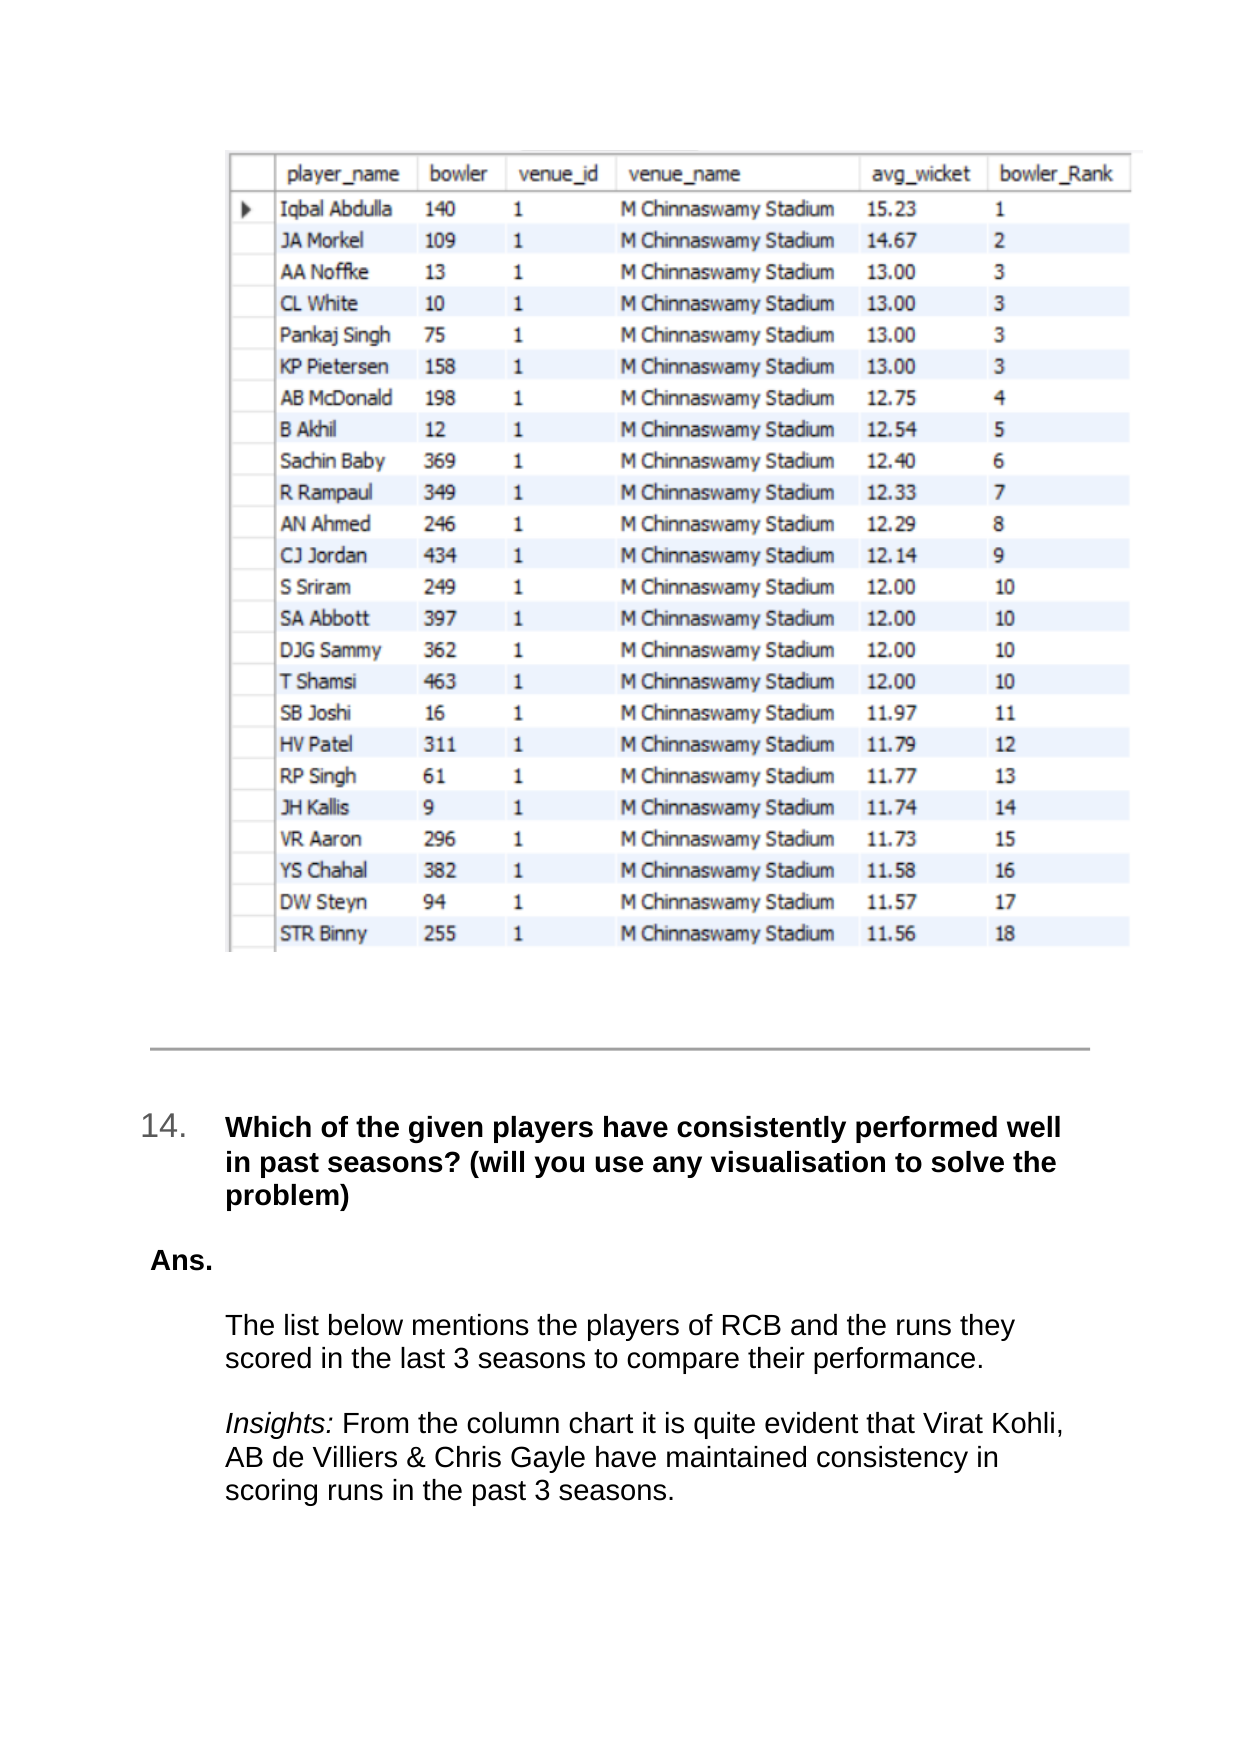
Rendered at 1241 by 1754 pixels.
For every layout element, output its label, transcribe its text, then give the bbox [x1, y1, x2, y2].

text Ans. [150, 1243, 1090, 1277]
text Insights: From the column chart it is quite evident that Virat Kohli, AB de Villiers & Chris Gayle have maintained consistency in scoring runs in the past 3 seasons. [225, 1406, 1090, 1507]
text The list below mentions the players of RCB and the runs they scored in the last 3 seasons to compare their performance. [225, 1308, 1090, 1375]
list Which of the given players have consistently performed well in past seasons? (will you use any visualisation to solve the problem) [187, 1105, 1090, 1212]
picture [225, 150, 1143, 952]
